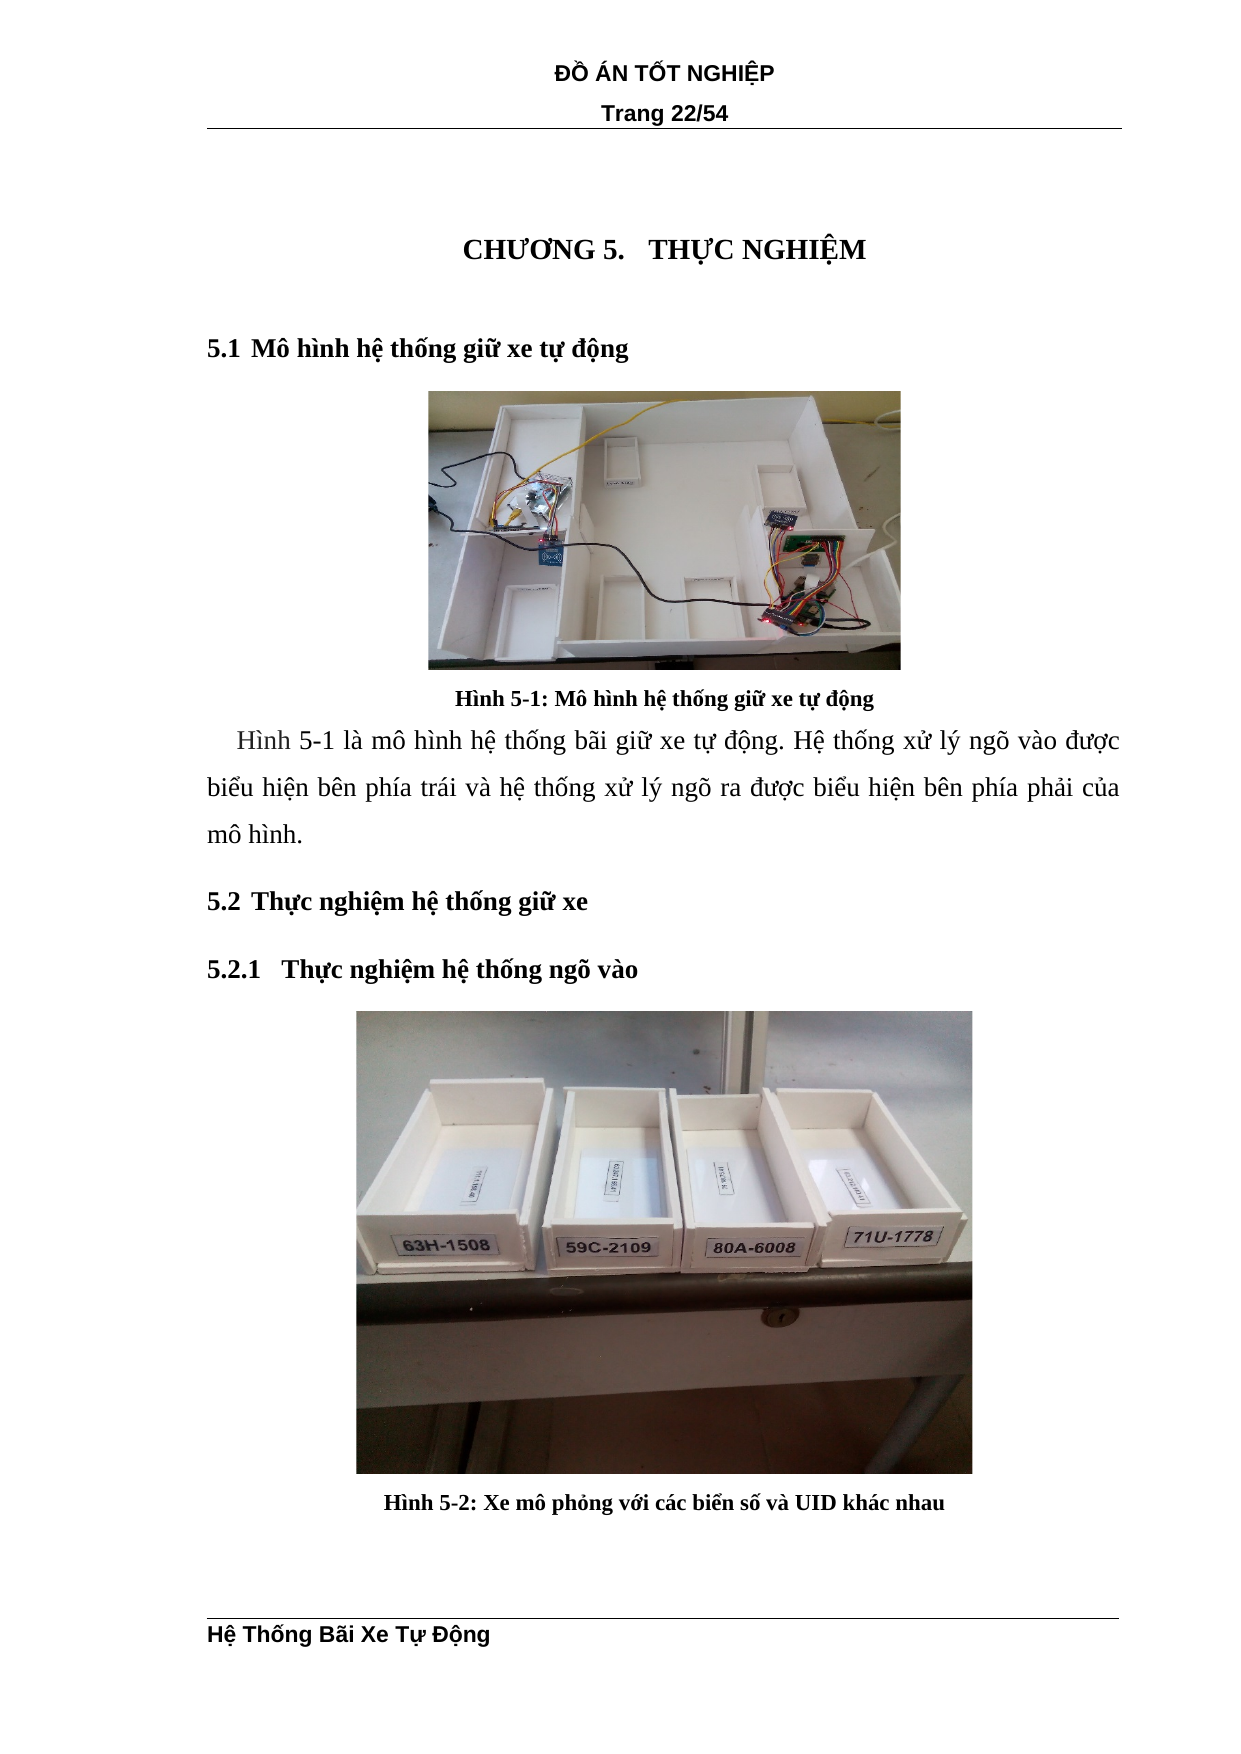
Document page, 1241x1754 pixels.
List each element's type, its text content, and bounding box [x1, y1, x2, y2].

list Hình 5-1 là mô hình hệ thống bãi giữ xe tự động. Hệ thống xử lý ngõ vào được biểu hiện bên phía trái và hệ thống xử lý ngõ ra được biểu hiện bên phía phải của mô hình. [207, 724, 1122, 849]
subtitle Mô hình hệ thống giữ xe tự động [207, 332, 1122, 363]
subtitle Thực nghiệm hệ thống ngõ vào [207, 953, 1122, 984]
text Hình 5-1: Mô hình hệ thống giữ xe tự động [207, 685, 1122, 711]
picture [428, 391, 901, 670]
subtitle THỰC NGHIỆM [207, 232, 1122, 265]
subtitle Thực nghiệm hệ thống giữ xe [207, 885, 1122, 916]
picture [356, 1011, 973, 1474]
text Hình 5-2: Xe mô phỏng với các biển số và UID khác nhau [207, 1489, 1122, 1516]
